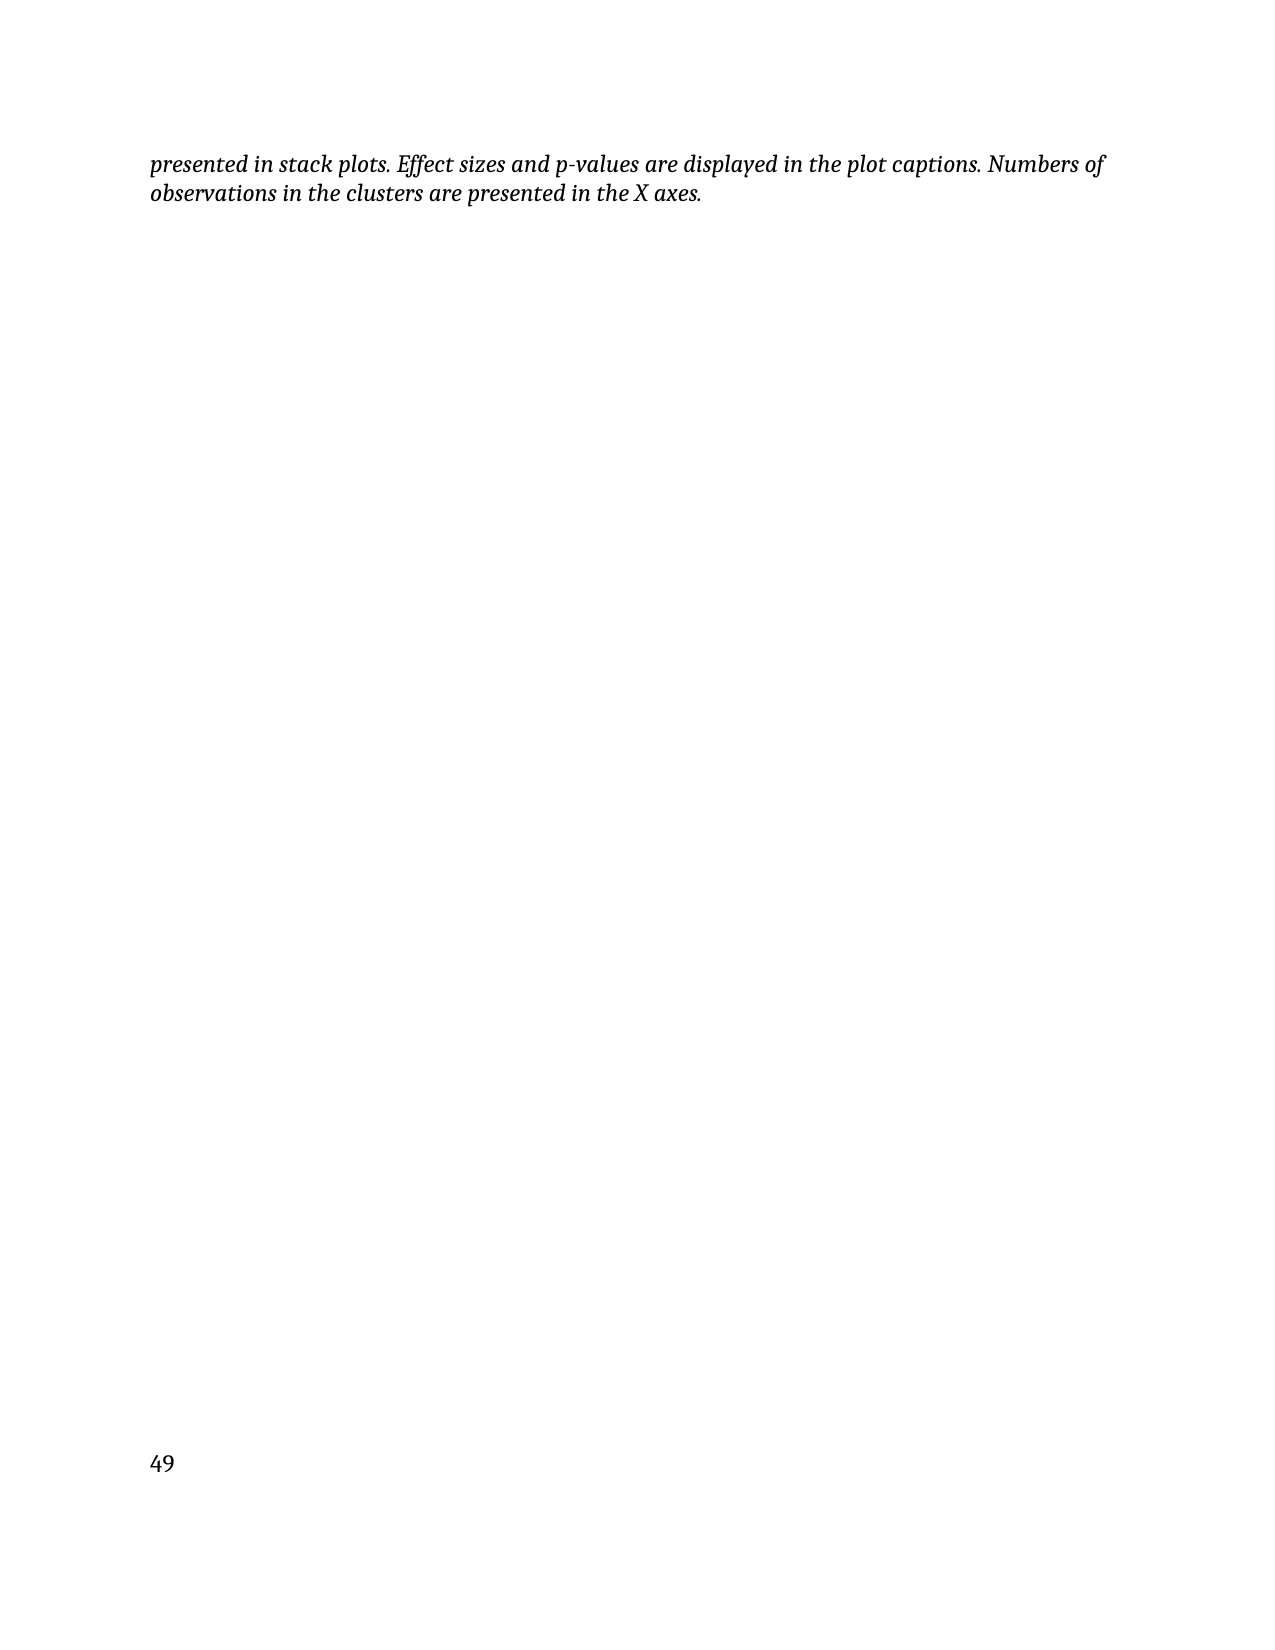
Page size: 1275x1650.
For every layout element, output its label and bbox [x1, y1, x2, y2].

text [150, 150, 1125, 207]
